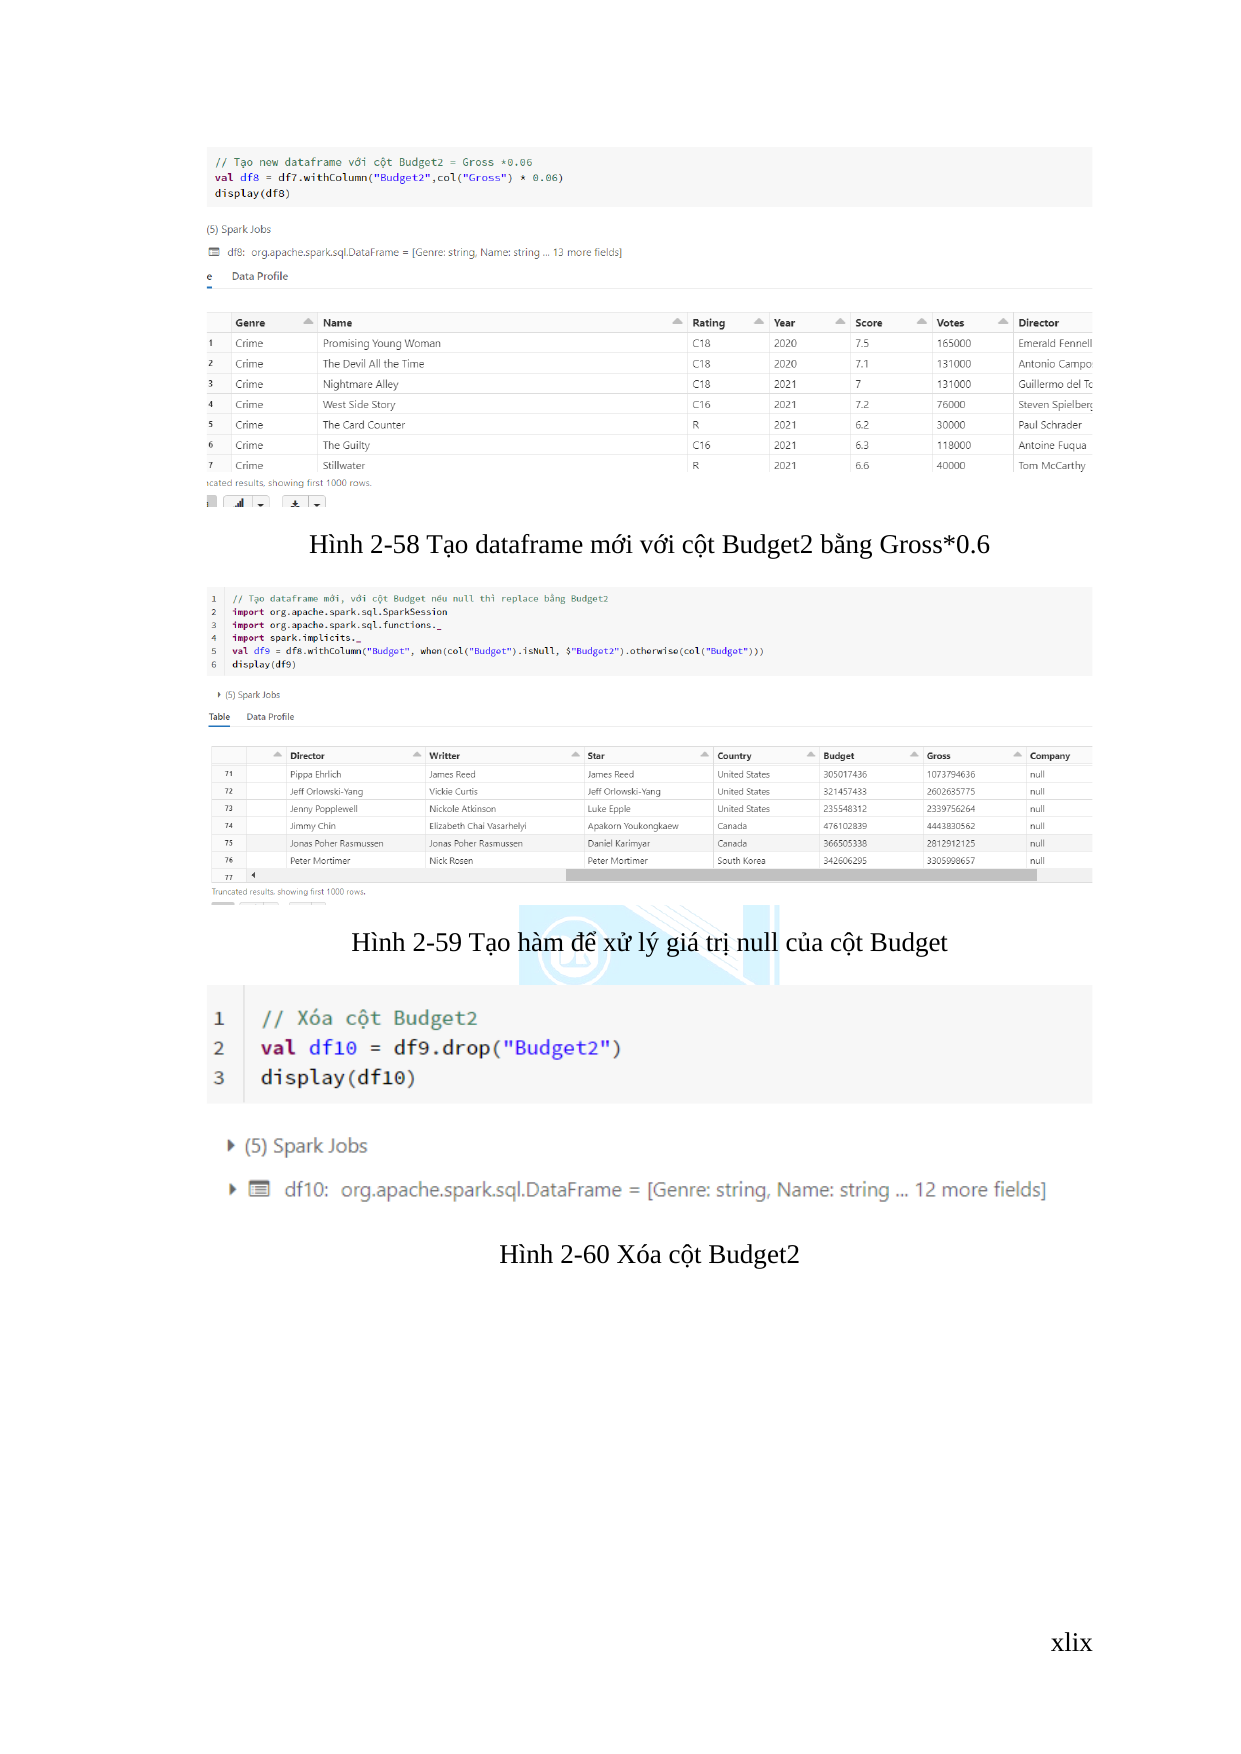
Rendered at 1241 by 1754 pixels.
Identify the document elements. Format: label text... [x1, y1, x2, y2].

picture [206, 587, 1093, 905]
picture [206, 147, 1093, 507]
picture [206, 985, 1093, 1216]
